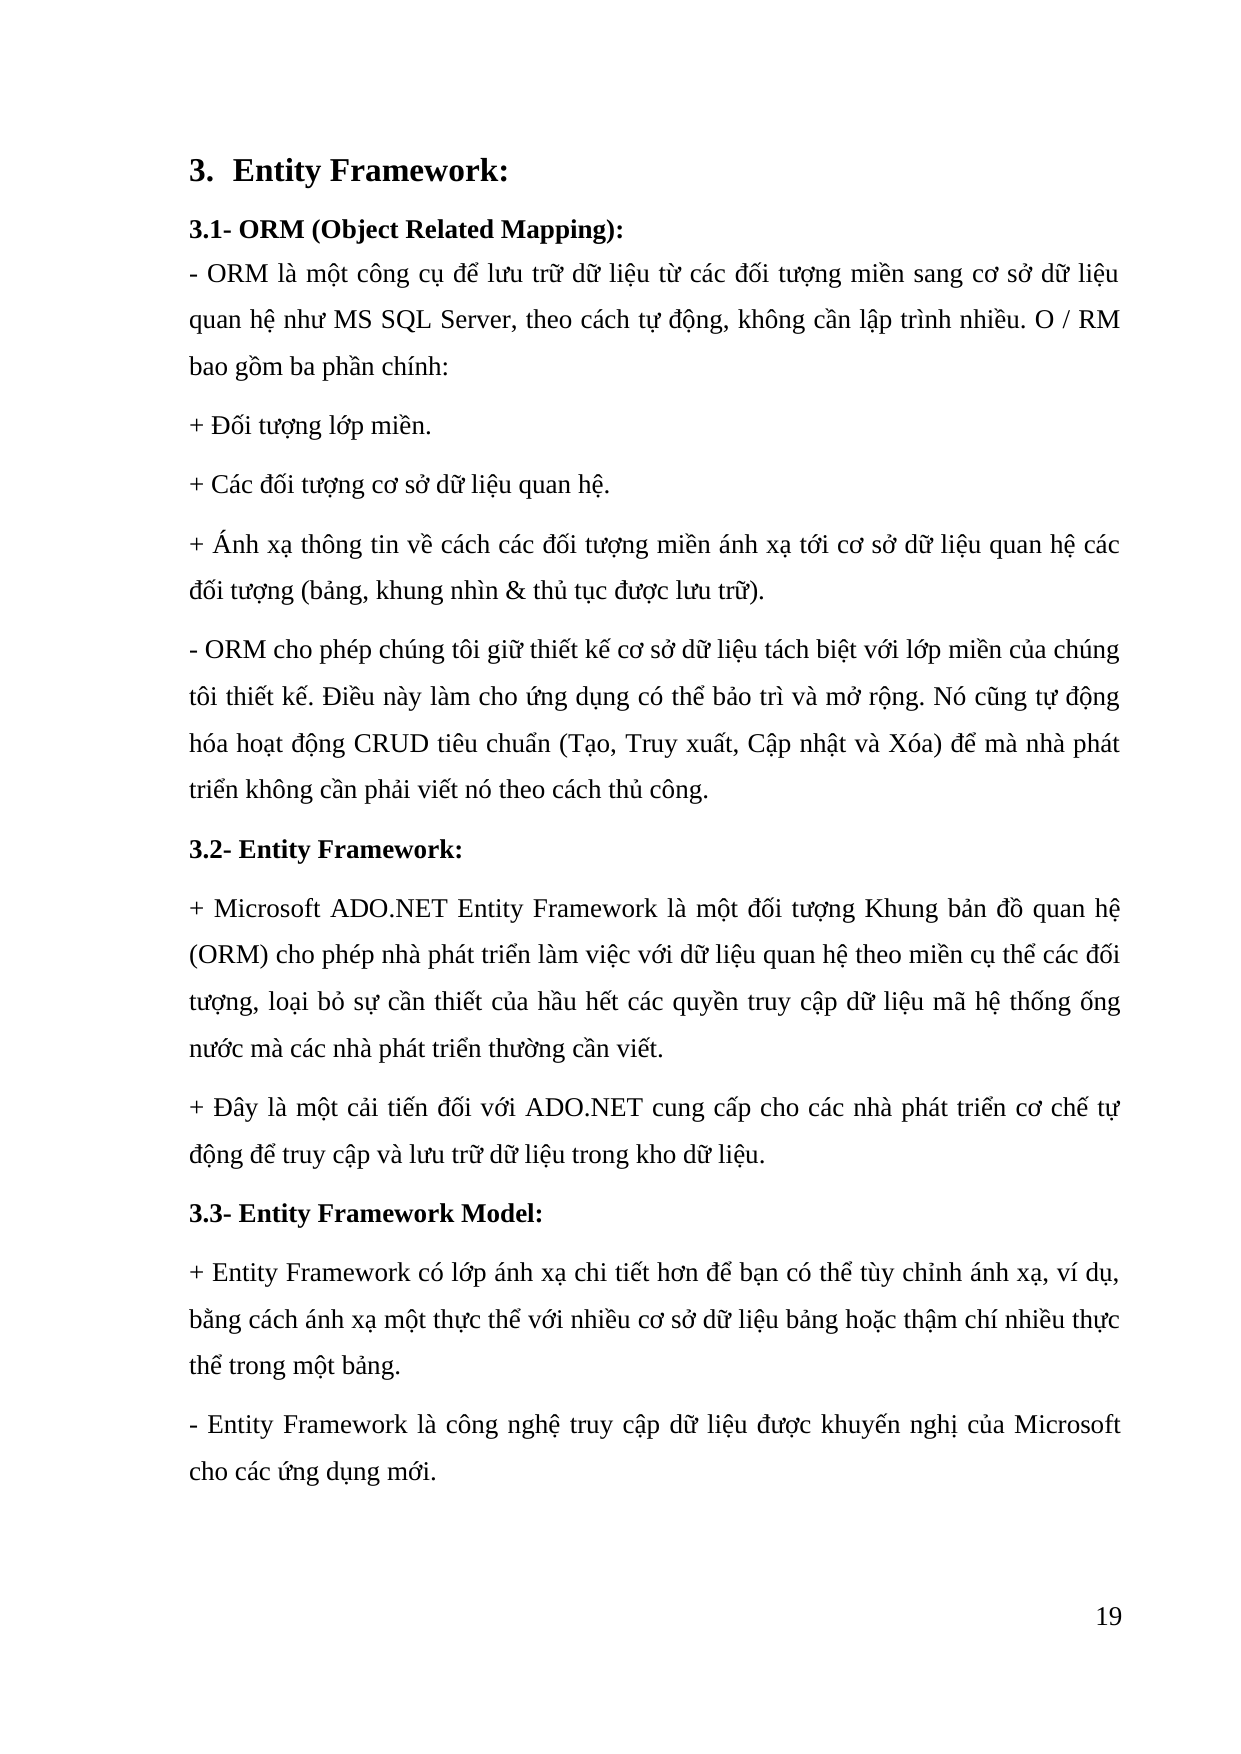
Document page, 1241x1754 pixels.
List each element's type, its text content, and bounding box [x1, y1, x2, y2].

text + Entity Framework có lớp ánh xạ chi tiết hơn để bạn có thể tùy chỉnh ánh xạ, ví dụ, bằng cách ánh xạ một thực thể với nhiều cơ sở dữ liệu bảng hoặc thậm chí nhiều thực thể trong một bảng. [189, 1256, 1122, 1381]
text + Đối tượng lớp miền. [189, 409, 1122, 441]
text - Entity Framework là công nghệ truy cập dữ liệu được khuyến nghị của Microsoft cho các ứng dụng mới. [189, 1409, 1122, 1486]
text - ORM là một công cụ để lưu trữ dữ liệu từ các đối tượng miền sang cơ sở dữ liệu quan hệ như MS SQL Server, theo cách tự động, không cần lập trình nhiều. O / RM bao gồm ba phần chính: [189, 257, 1122, 381]
subtitle Entity Framework: [189, 150, 1122, 188]
text + Đây là một cải tiến đối với ADO.NET cung cấp cho các nhà phát triển cơ chế tự động để truy cập và lưu trữ dữ liệu trong kho dữ liệu. [189, 1091, 1122, 1169]
text + Các đối tượng cơ sở dữ liệu quan hệ. [189, 469, 1122, 500]
subtitle 3.2- Entity Framework: [189, 833, 1122, 864]
text + Ánh xạ thông tin về cách các đối tượng miền ánh xạ tới cơ sở dữ liệu quan hệ các đối tượng (bảng, khung nhìn & thủ tục được lưu trữ). [189, 528, 1122, 606]
text - ORM cho phép chúng tôi giữ thiết kế cơ sở dữ liệu tách biệt với lớp miền của chúng tôi thiết kế. Điều này làm cho ứng dụng có thể bảo trì và mở rộng. Nó cũng tự động hóa hoạt động CRUD tiêu chuẩn (Tạo, Truy xuất, Cập nhật và Xóa) để mà nhà phát triển không cần phải viết nó theo cách thủ công. [189, 634, 1122, 805]
subtitle 3.3- Entity Framework Model: [189, 1197, 1122, 1228]
subtitle 3.1- ORM (Object Related Mapping): [189, 213, 1122, 244]
text + Microsoft ADO.NET Entity Framework là một đối tượng Khung bản đồ quan hệ (ORM) cho phép nhà phát triển làm việc với dữ liệu quan hệ theo miền cụ thể các đối tượng, loại bỏ sự cần thiết của hầu hết các quyền truy cập dữ liệu mã hệ thống ống nước mà các nhà phát triển thường cần viết. [189, 892, 1122, 1063]
